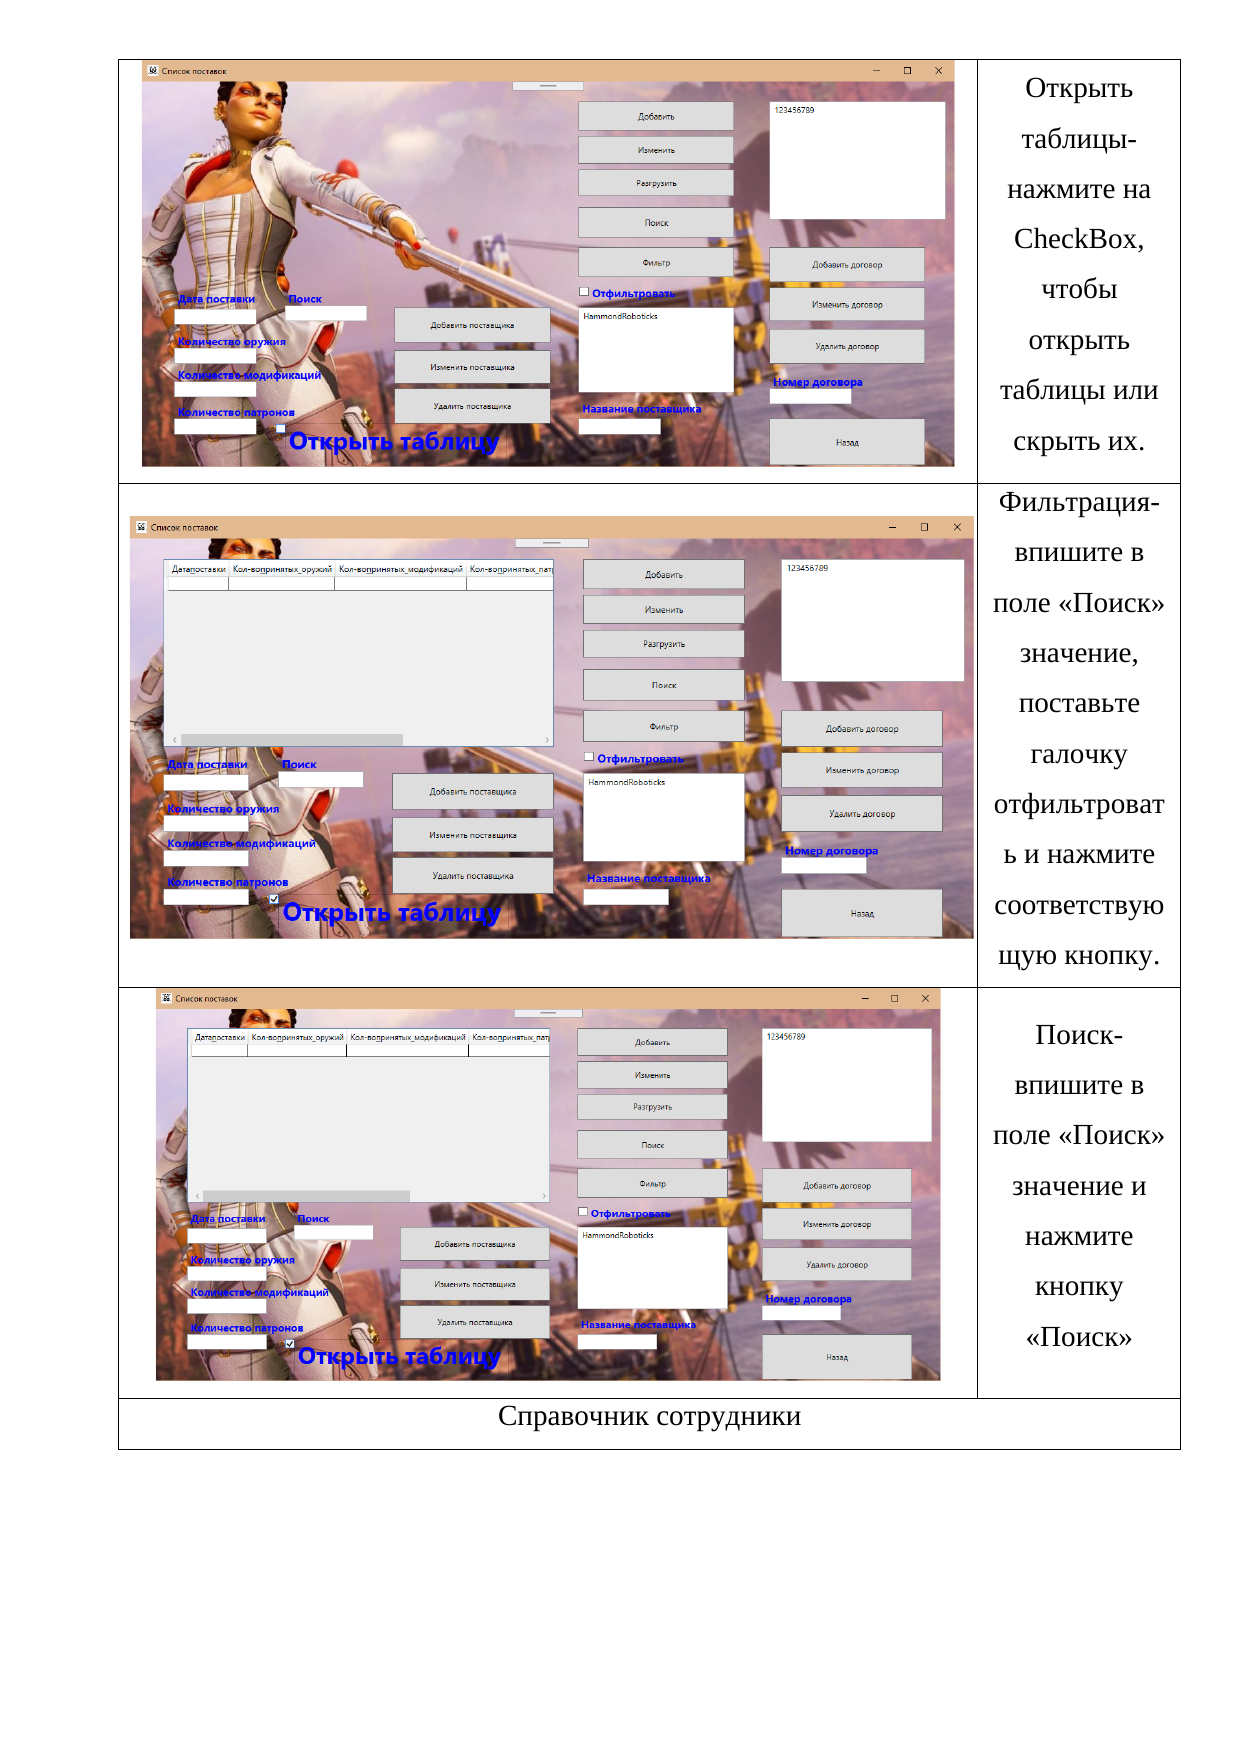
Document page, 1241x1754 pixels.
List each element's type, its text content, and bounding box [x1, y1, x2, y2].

table_cell [119, 60, 977, 483]
picture [141, 60, 955, 467]
table_cell Фильтрация-впишите в поле «Поиск» значение, поставьте галочку отфильтровать и нажмите соответствующую кнопку. [978, 484, 1180, 987]
table_cell Справочник сотрудники [119, 1399, 1180, 1449]
table_cell Открыть таблицы- нажмите на CheckBox, чтобы открыть таблицы или скрыть их. [978, 60, 1180, 483]
table_cell [119, 988, 977, 1397]
table_cell [119, 484, 977, 987]
table_cell Поиск- впишите в поле «Поиск» значение и нажмите кнопку «Поиск» [978, 988, 1180, 1397]
picture [155, 988, 941, 1381]
picture [129, 516, 974, 939]
